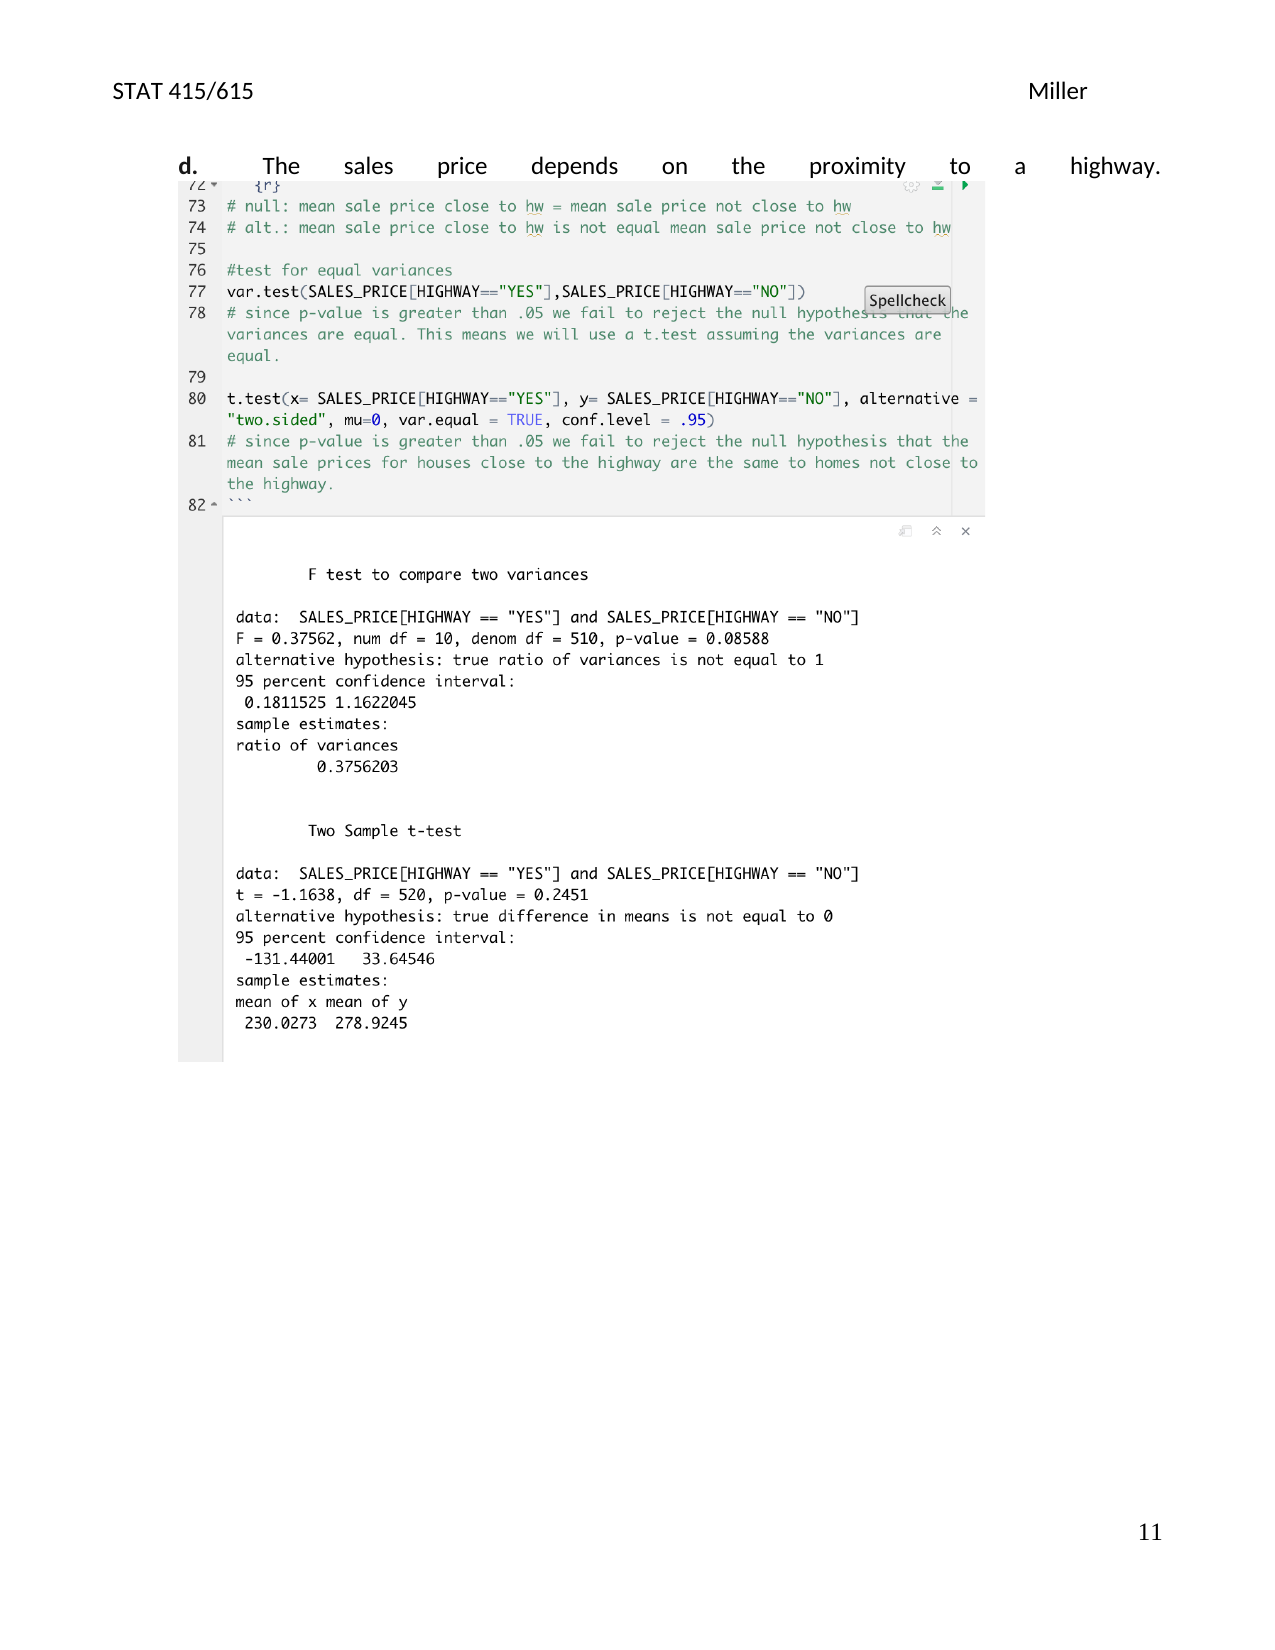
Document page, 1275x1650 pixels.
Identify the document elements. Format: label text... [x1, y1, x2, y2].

picture [178, 181, 986, 1062]
